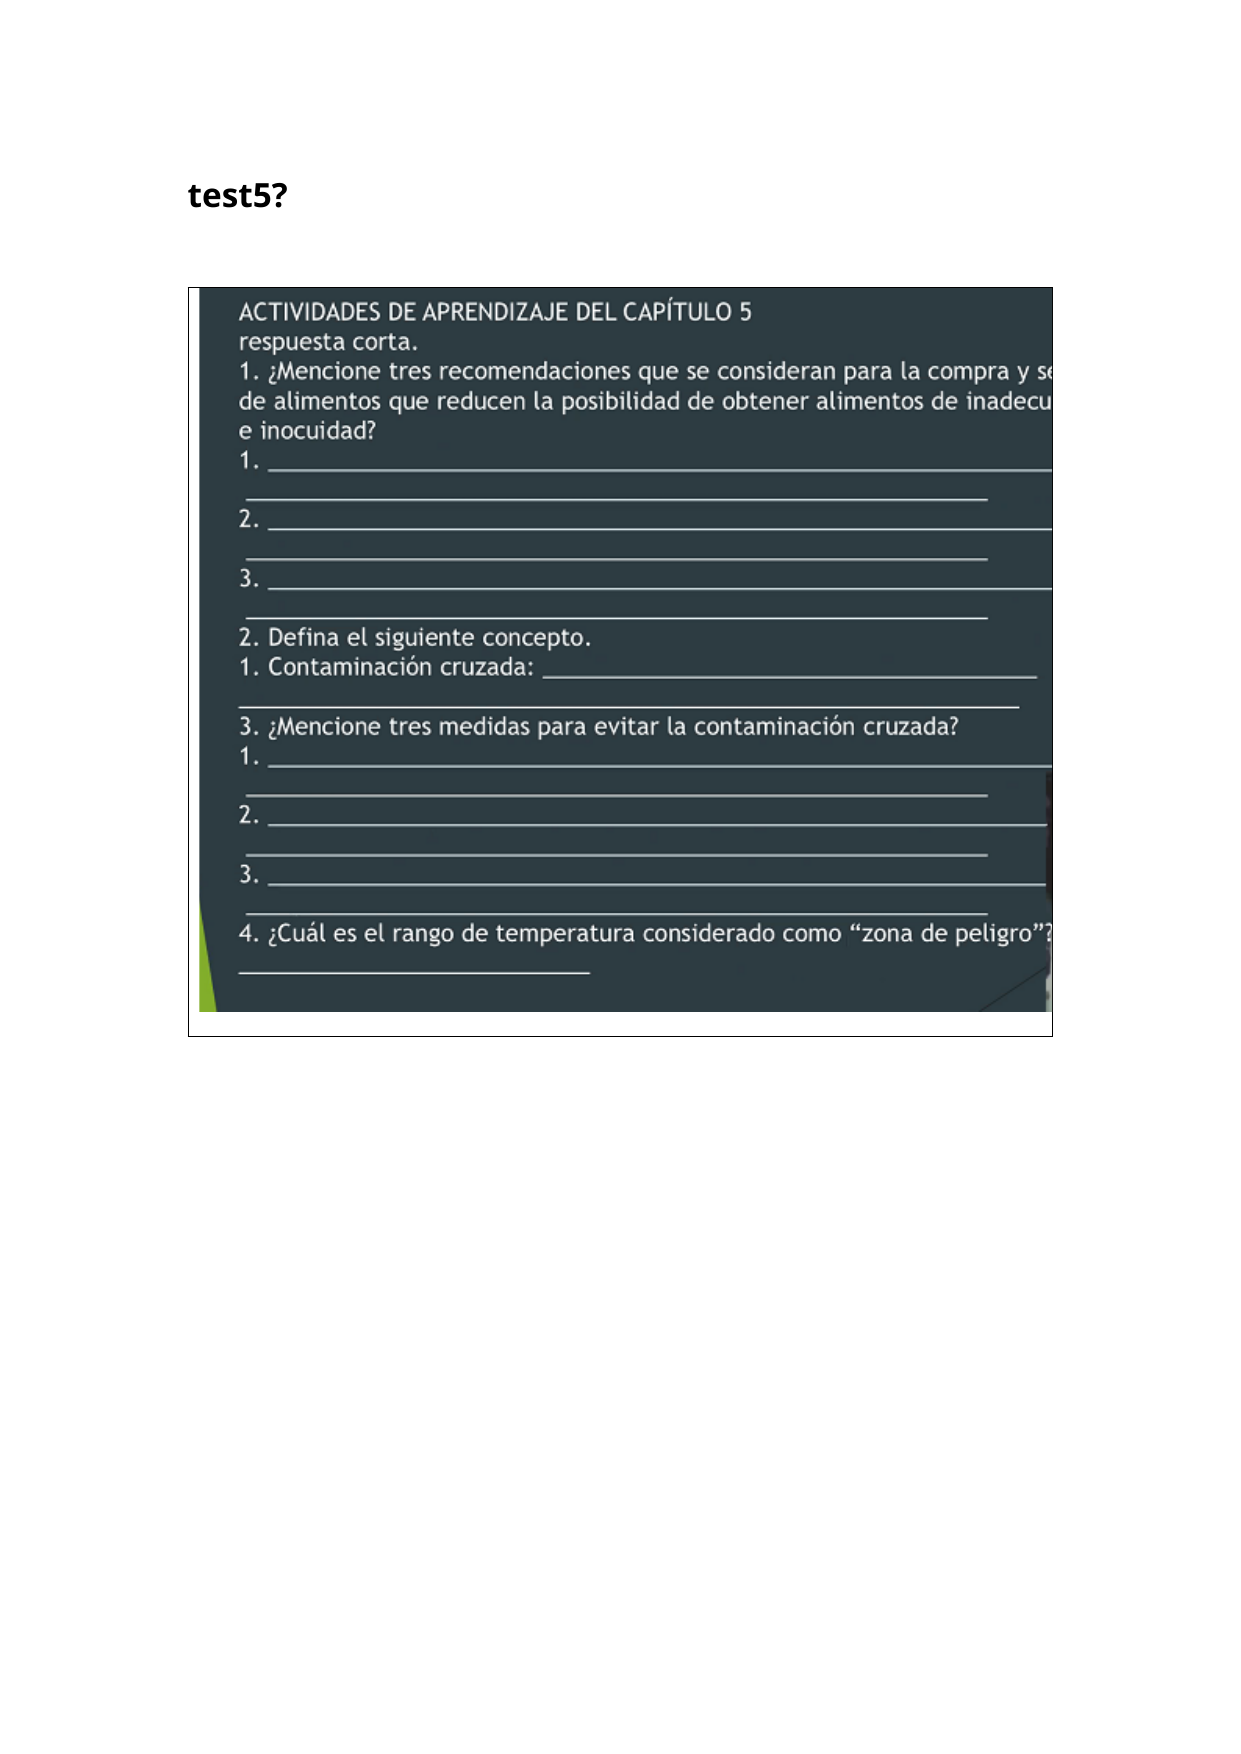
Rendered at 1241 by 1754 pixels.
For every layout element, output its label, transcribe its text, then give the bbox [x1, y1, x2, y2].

subtitle test5? [187, 162, 1053, 227]
picture [199, 288, 1053, 1012]
table_header [189, 288, 1052, 1036]
